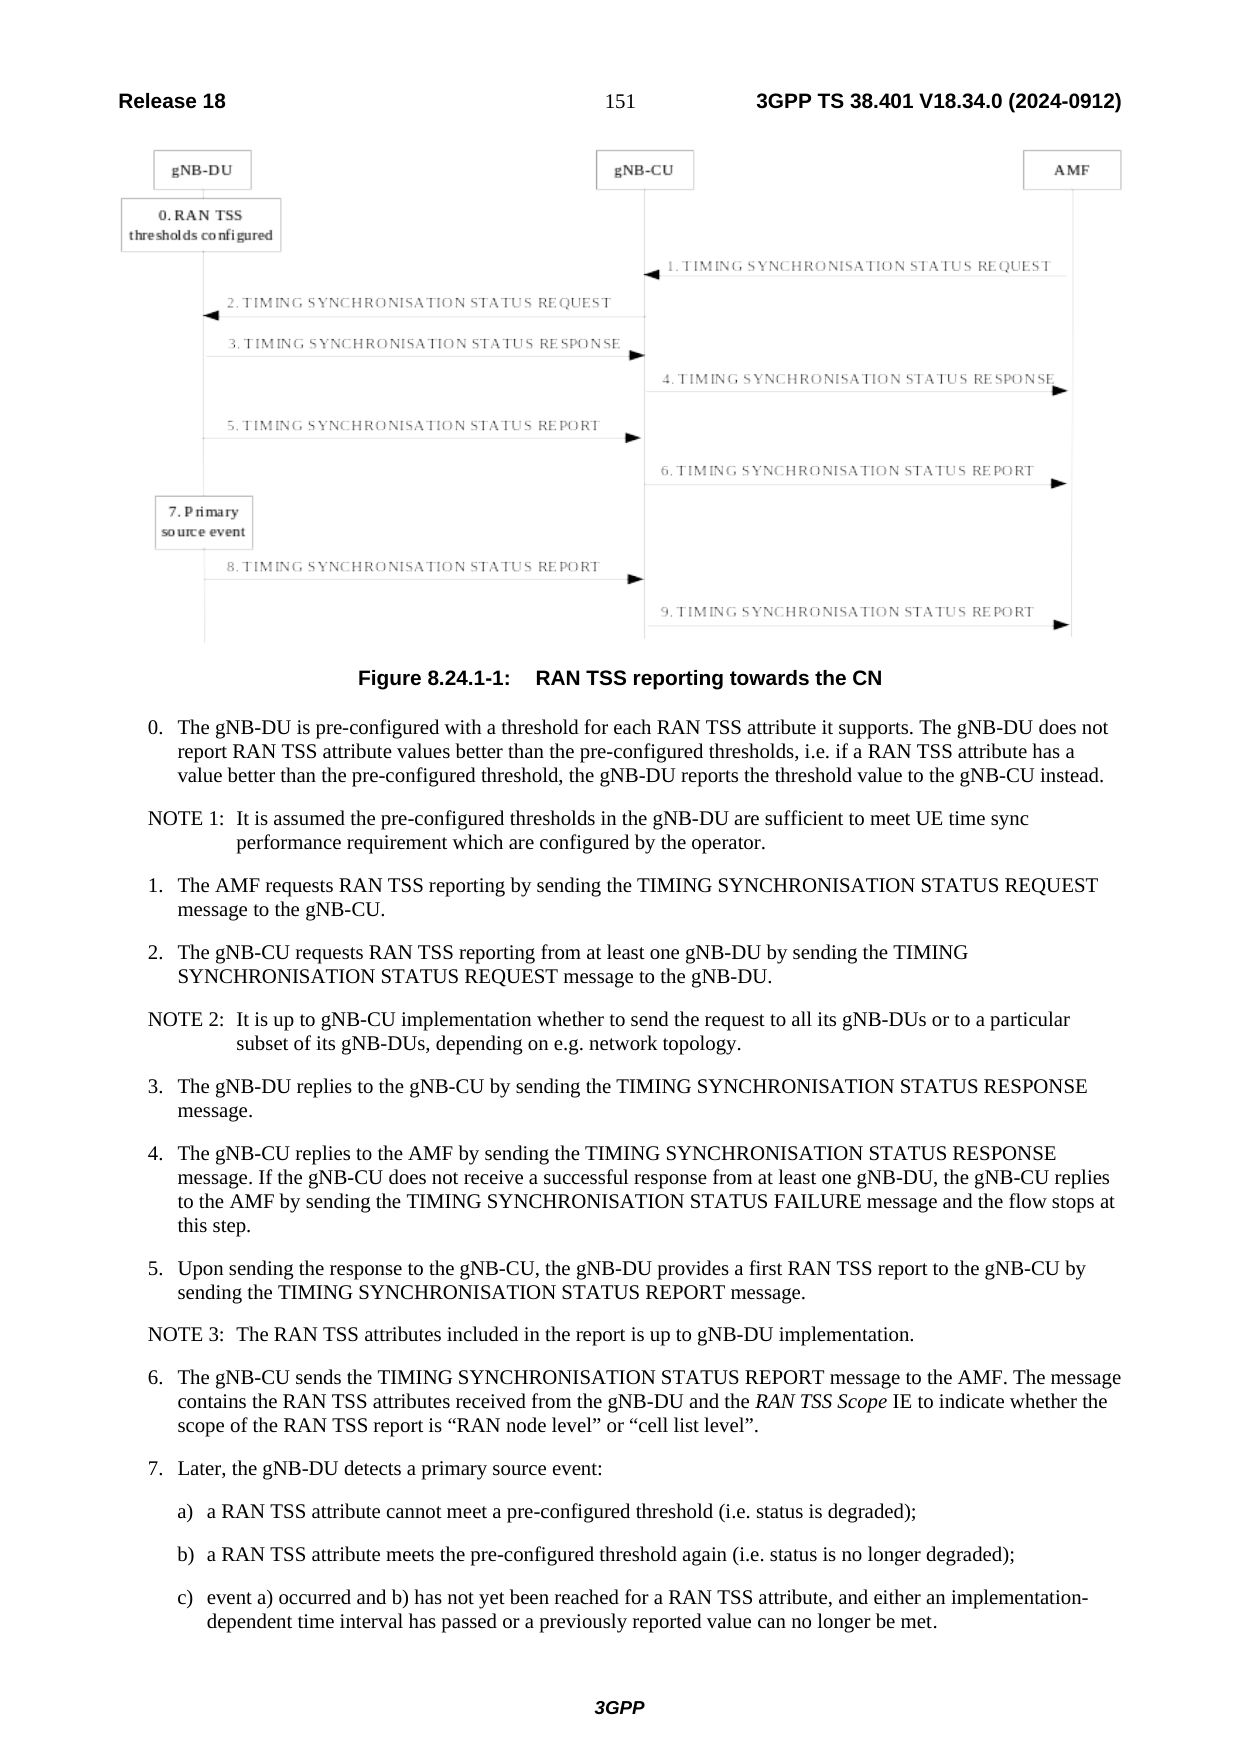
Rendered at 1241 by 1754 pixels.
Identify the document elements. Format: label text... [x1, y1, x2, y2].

text Figure 8.24.1-1: RAN TSS reporting towards the CN [118, 666, 1122, 690]
text NOTE 2: It is up to gNB-CU implementation whether to send the request to all its gNB-DUs or to a particular subset of its gNB-DUs, depending on e.g. network topology. [148, 1007, 1122, 1055]
text 3. The gNB-DU replies to the gNB-CU by sending the TIMING SYNCHRONISATION STATUS RESPONSE message. [148, 1074, 1122, 1122]
text 2. The gNB-CU requests RAN TSS reporting from at least one gNB-DU by sending the TIMING SYNCHRONISATION STATUS REQUEST message to the gNB-DU. [148, 940, 1122, 988]
text a) a RAN TSS attribute cannot meet a pre-configured threshold (i.e. status is degraded); [177, 1499, 1122, 1523]
text c) event a) occurred and b) has not yet been reached for a RAN TSS attribute, and either an implementation-dependent time interval has passed or a previously reported value can no longer be met. [177, 1584, 1122, 1633]
text 0. The gNB-DU is pre-configured with a threshold for each RAN TSS attribute it supports. The gNB-DU does not report RAN TSS attribute values better than the pre-configured thresholds, i.e. if a RAN TSS attribute has a value better than the pre-configured threshold, the gNB-DU reports the threshold value to the gNB-CU instead. [148, 715, 1122, 787]
text NOTE 1: It is assumed the pre-configured thresholds in the gNB-DU are sufficient to meet UE time sync performance requirement which are configured by the operator. [148, 806, 1122, 854]
text 1. The AMF requests RAN TSS reporting by sending the TIMING SYNCHRONISATION STATUS REQUEST message to the gNB-CU. [148, 873, 1122, 921]
text 7. Later, the gNB-DU detects a primary source event: [148, 1456, 1122, 1480]
text NOTE 3: The RAN TSS attributes included in the report is up to gNB-DU implementation. [148, 1322, 1122, 1346]
text 6. The gNB-CU sends the TIMING SYNCHRONISATION STATUS REPORT message to the AMF. The message contains the RAN TSS attributes received from the gNB-DU and the RAN TSS Scope IE to indicate whether the scope of the RAN TSS report is “RAN node level” or “cell list level”. [148, 1365, 1122, 1437]
text 4. The gNB-CU replies to the AMF by sending the TIMING SYNCHRONISATION STATUS RESPONSE message. If the gNB-CU does not receive a successful response from at least one gNB-DU, the gNB-CU replies to the AMF by sending the TIMING SYNCHRONISATION STATUS FAILURE message and the flow stops at this step. [148, 1141, 1122, 1237]
text 5. Upon sending the response to the gNB-CU, the gNB-DU provides a first RAN TSS report to the gNB-CU by sending the TIMING SYNCHRONISATION STATUS REPORT message. [148, 1256, 1122, 1304]
text b) a RAN TSS attribute meets the pre-configured threshold again (i.e. status is no longer degraded); [177, 1542, 1122, 1566]
